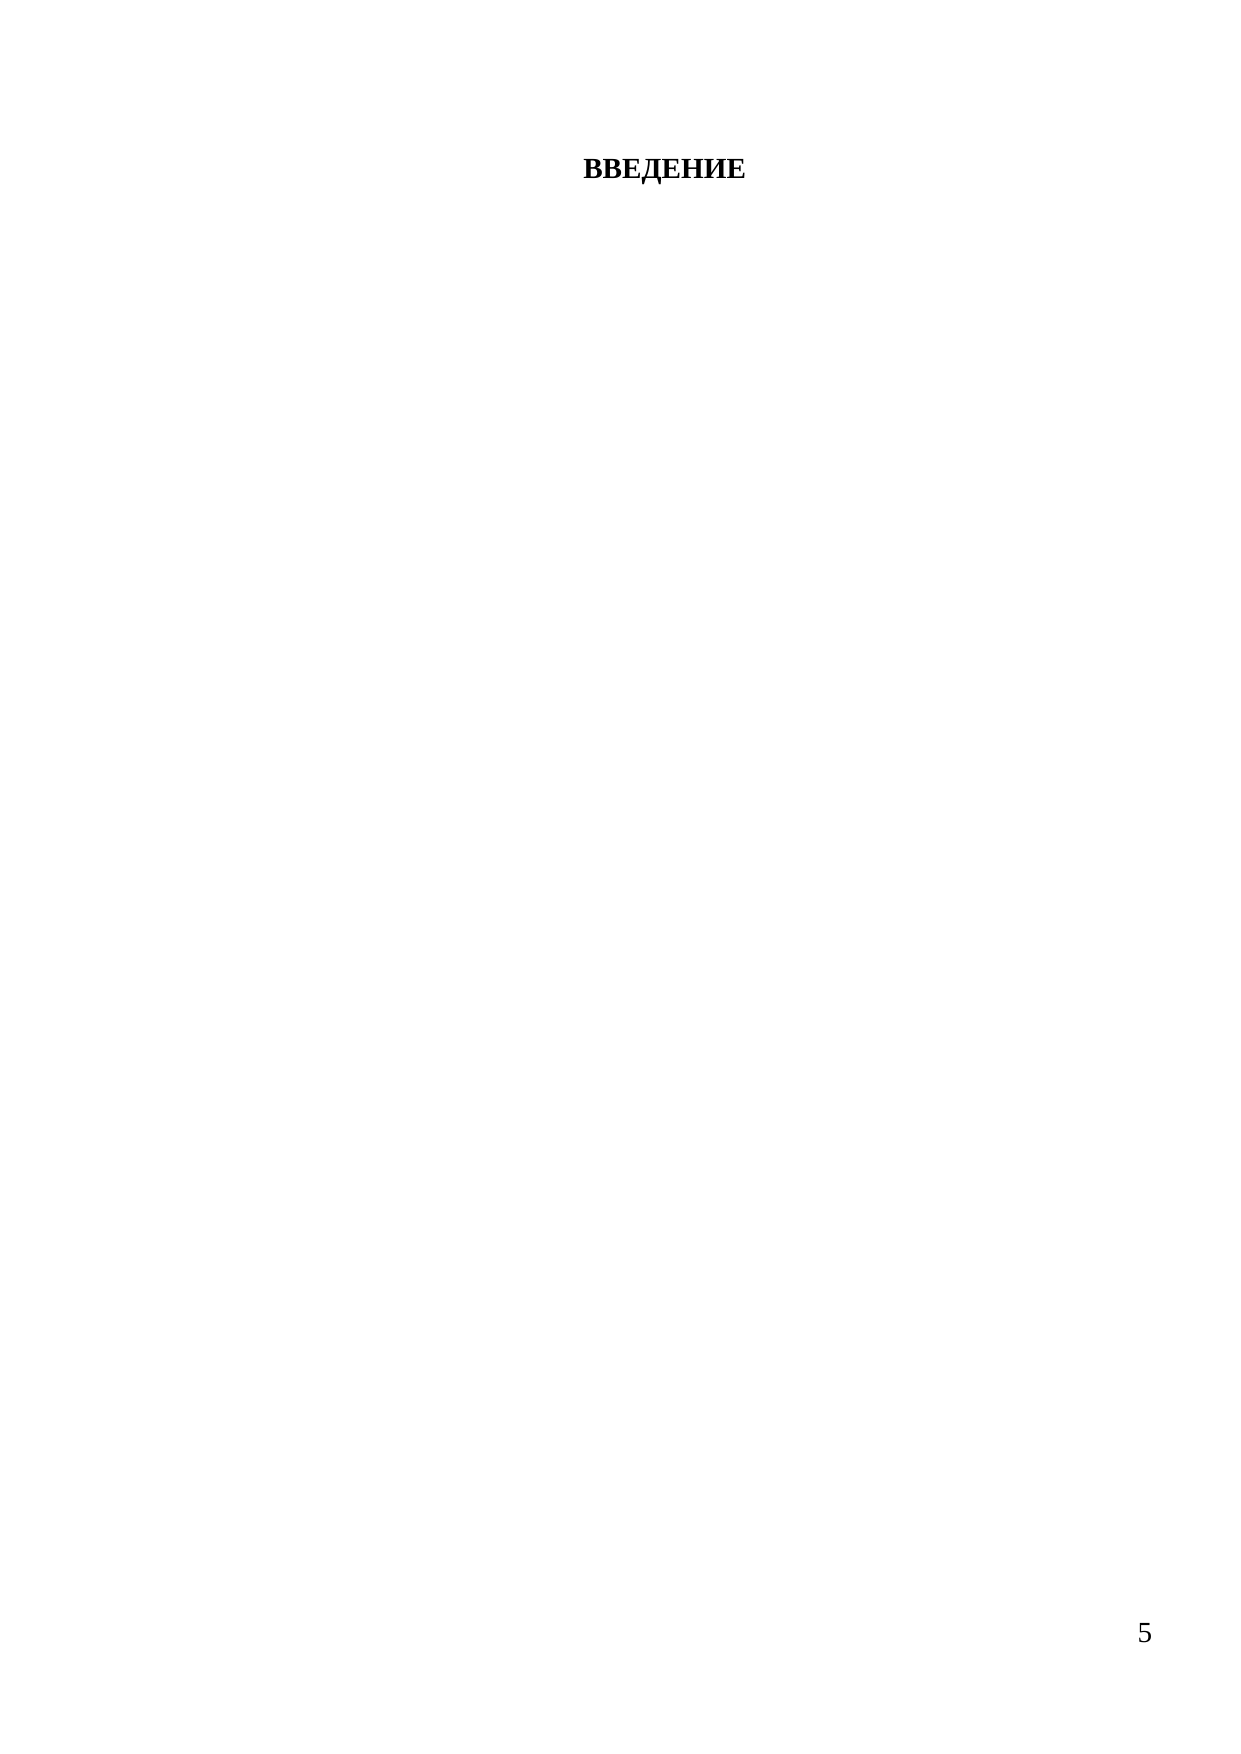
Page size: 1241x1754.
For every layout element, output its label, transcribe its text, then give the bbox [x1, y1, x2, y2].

subtitle ВВЕДЕНИЕ [177, 152, 1152, 185]
